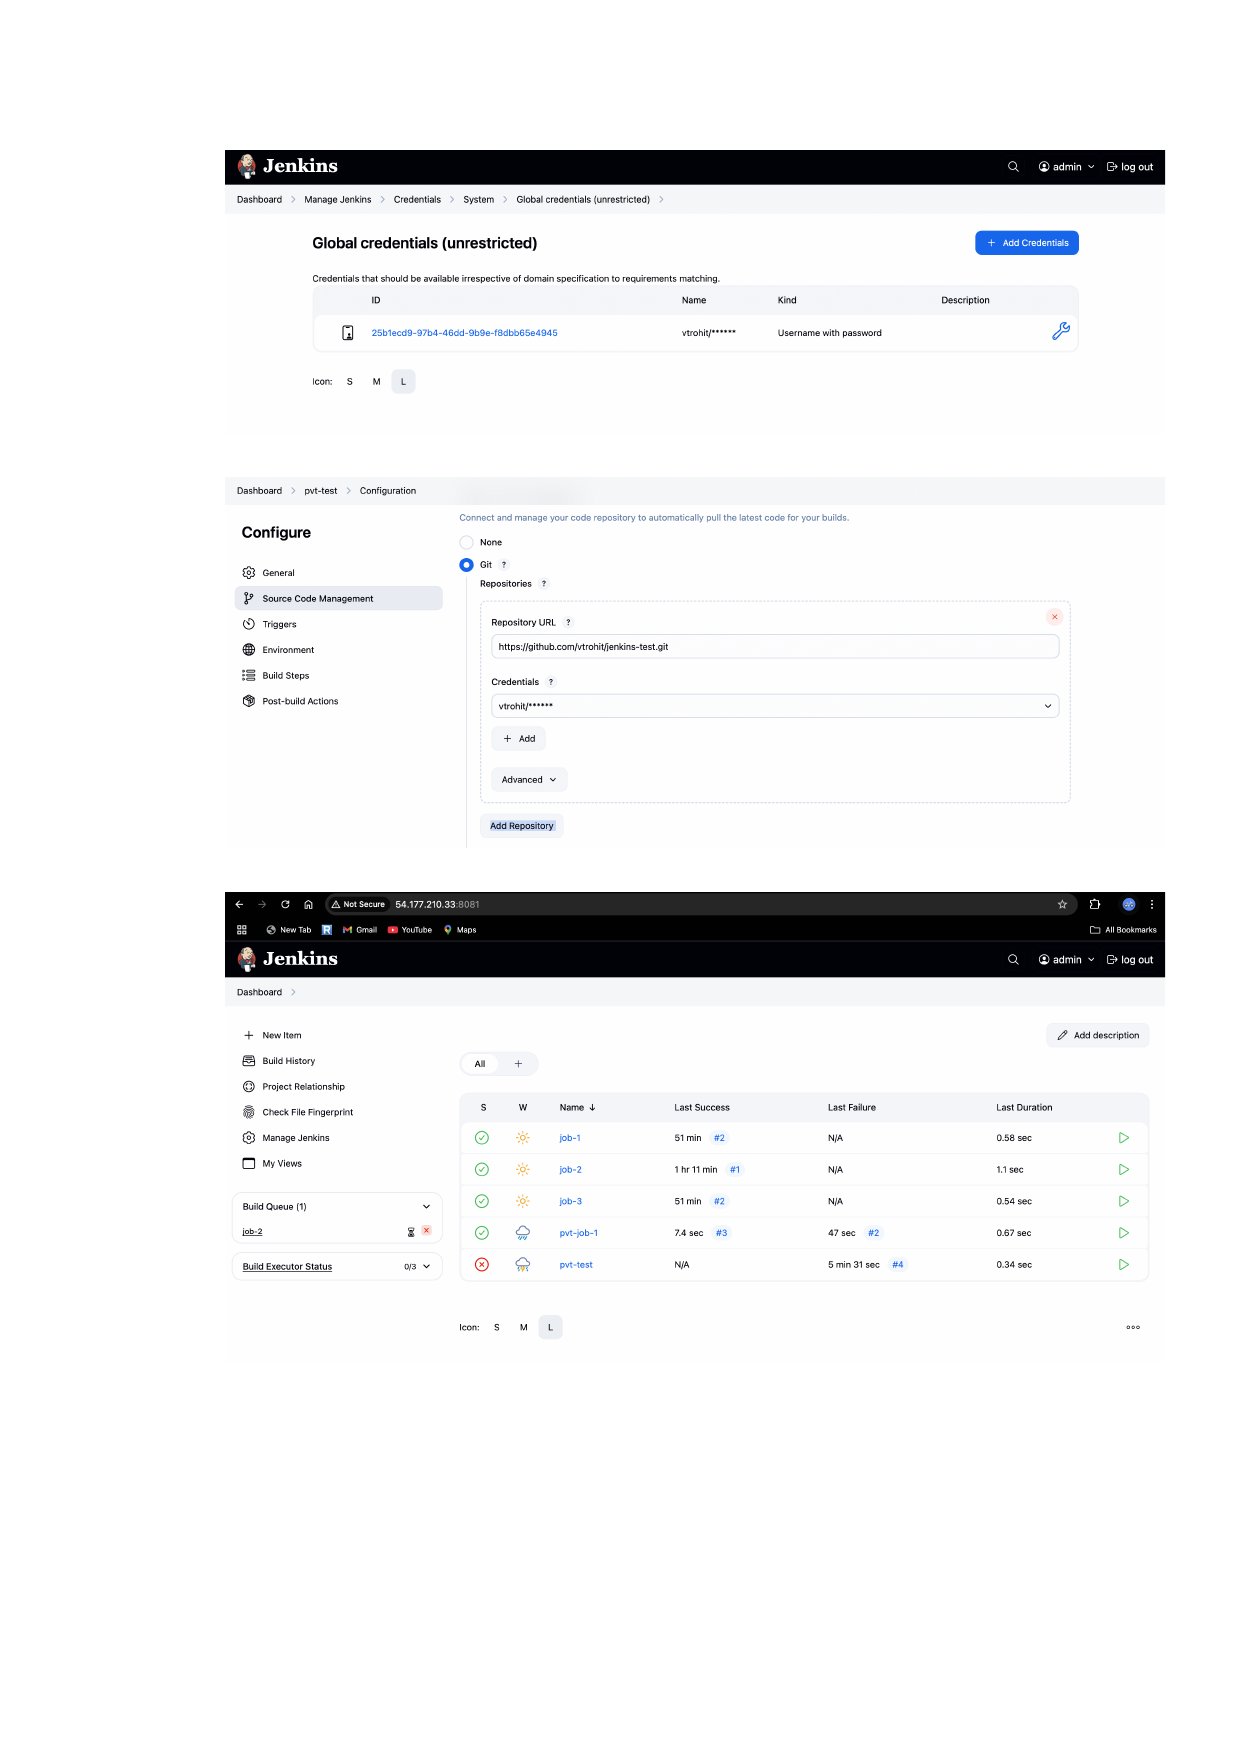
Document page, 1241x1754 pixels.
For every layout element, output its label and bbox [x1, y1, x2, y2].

picture [225, 150, 1166, 434]
picture [225, 477, 1166, 848]
picture [225, 892, 1166, 1362]
